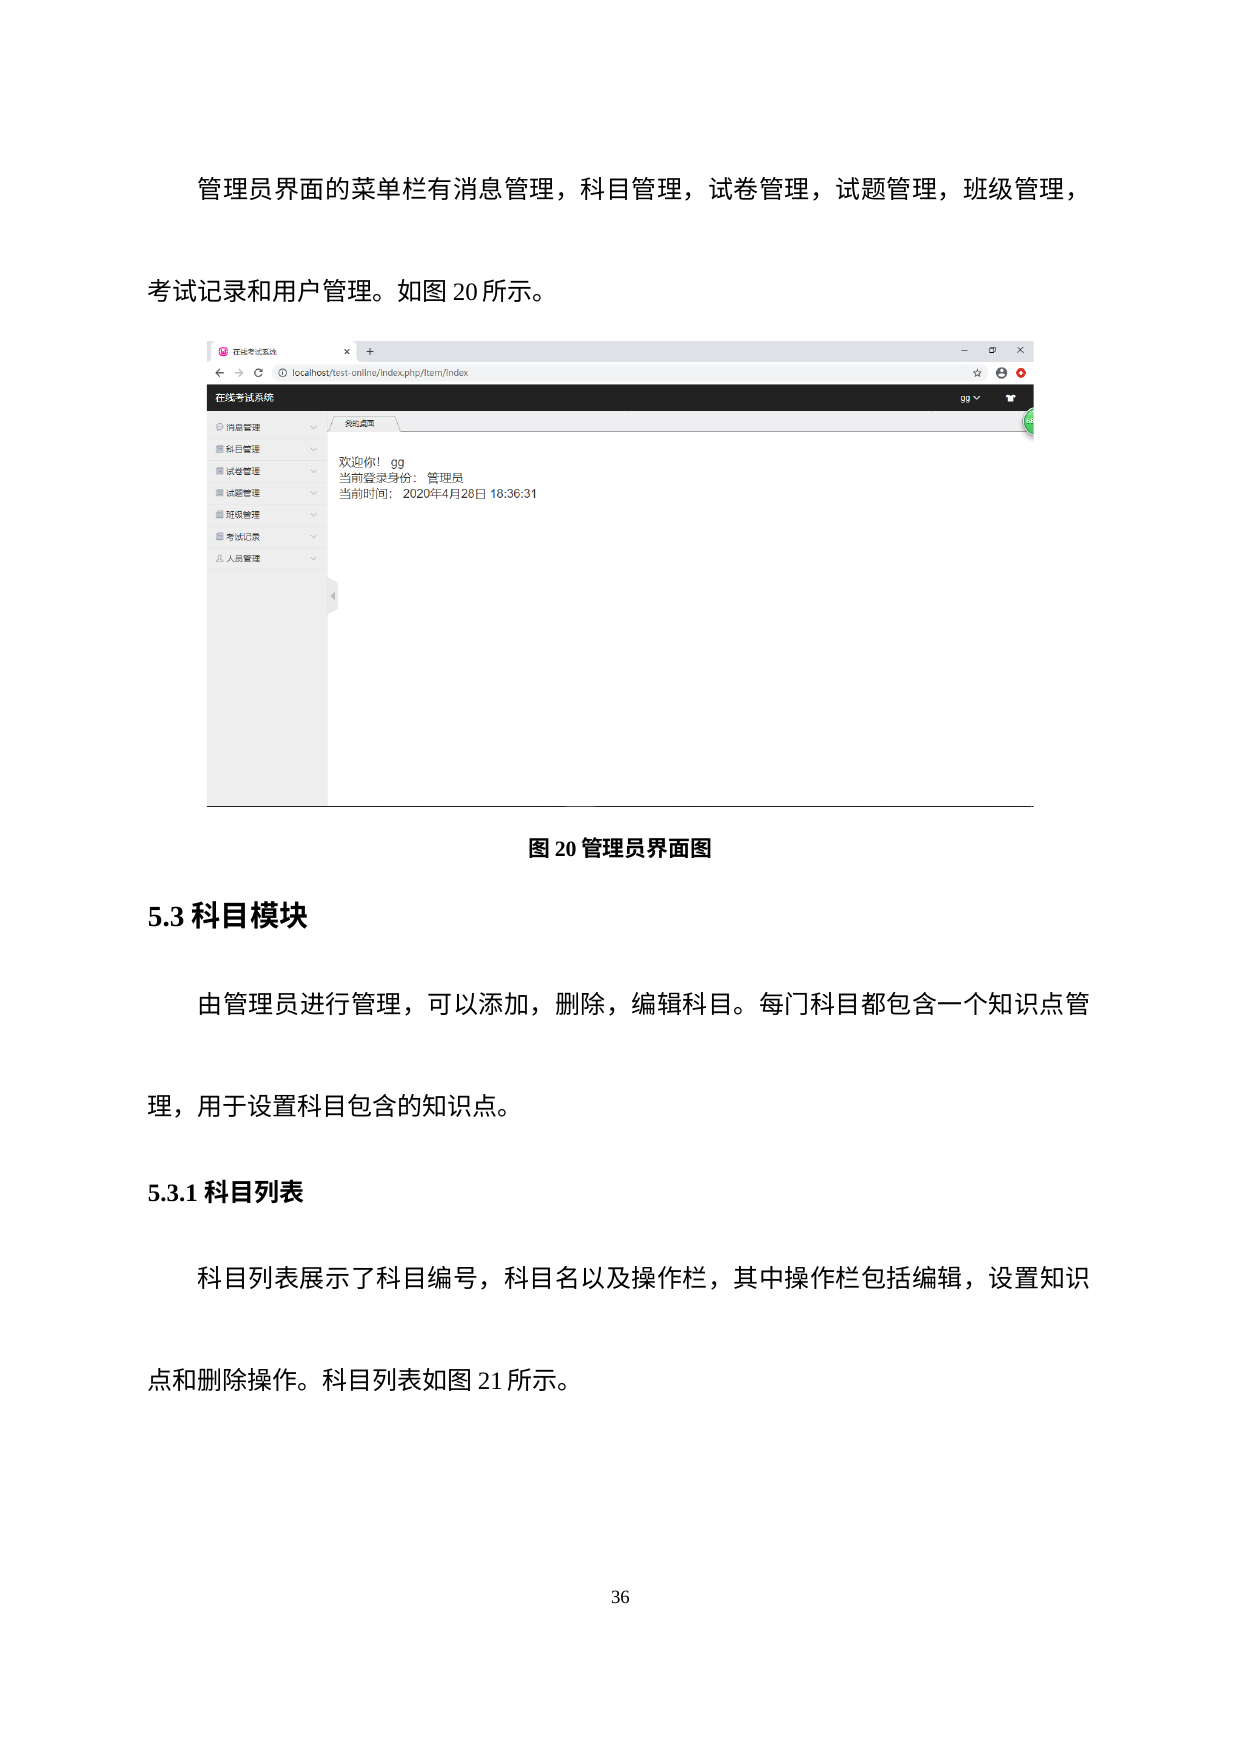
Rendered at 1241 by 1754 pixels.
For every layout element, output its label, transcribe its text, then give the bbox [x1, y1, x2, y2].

text 图20管理员界面图 [148, 830, 1092, 864]
text 科目列表展示了科目编号，科目名以及操作栏，其中操作栏包括编辑，设置知识点和删除操作。科目列表如图21所示。 [148, 1242, 1092, 1412]
text 由管理员进行管理，可以添加，删除，编辑科目。每门科目都包含一个知识点管理，用于设置科目包含的知识点。 [148, 968, 1092, 1138]
subtitle 科目列表 [148, 1156, 1092, 1224]
subtitle 科目模块 [148, 879, 1092, 947]
picture [206, 341, 1034, 807]
text 管理员界面的菜单栏有消息管理，科目管理，试卷管理，试题管理，班级管理，考试记录和用户管理。如图20所示。 [148, 154, 1092, 323]
